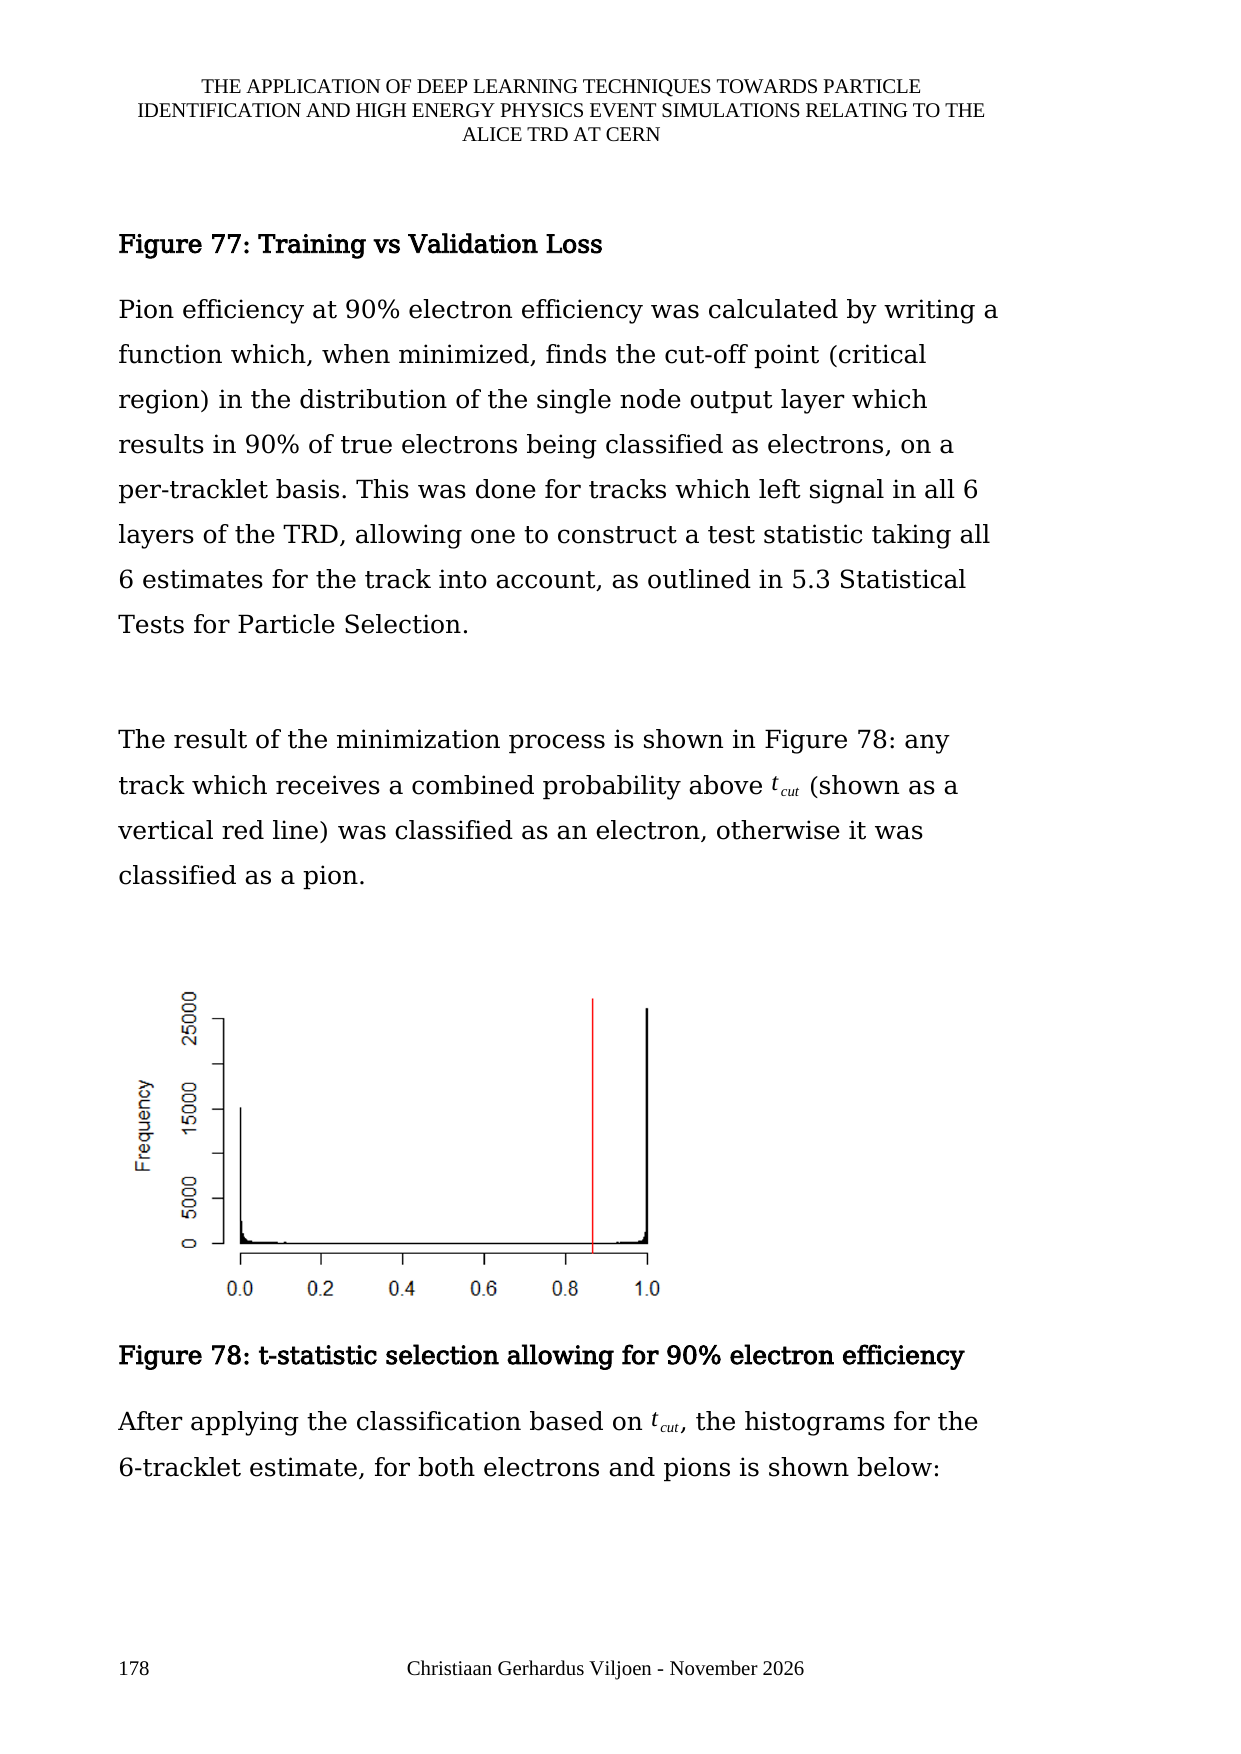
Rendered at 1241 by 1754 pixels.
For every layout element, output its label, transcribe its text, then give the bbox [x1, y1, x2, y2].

text After applying the classification based on , the histograms for the 6-tracklet estimate, for both electrons and pions is shown below: [118, 1405, 1004, 1481]
picture [118, 975, 704, 1312]
text Pion efficiency at 90% electron efficiency was calculated by writing a function which, when minimized, finds the cut-off point (critical region) in the distribution of the single node output layer which results in 90% of true electrons being classified as electrons, on a per-tracklet basis. This was done for tracks which left signal in all 6 layers of the TRD, allowing one to construct a test statistic taking all 6 estimates for the track into account, as outlined in 5.3 Statistical Tests for Particle Selection. [118, 294, 1004, 639]
